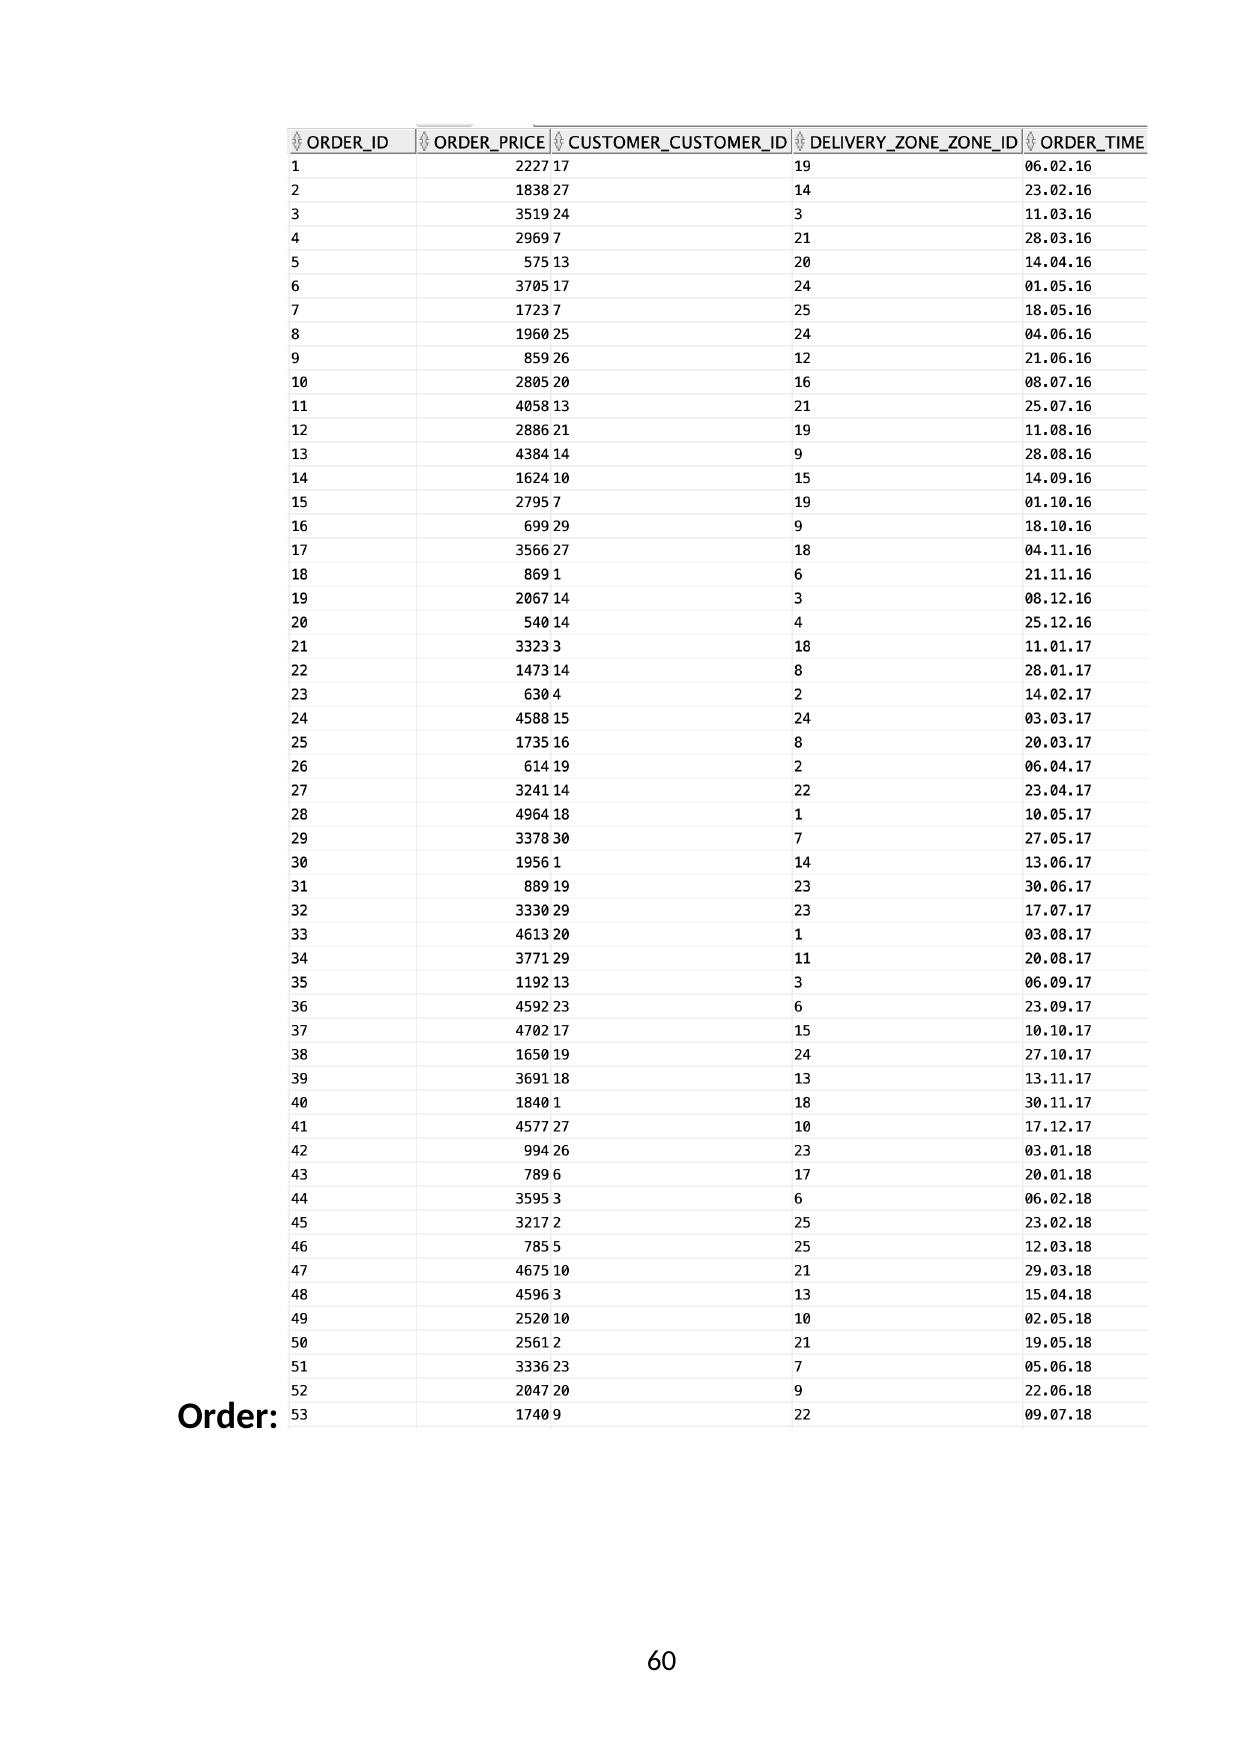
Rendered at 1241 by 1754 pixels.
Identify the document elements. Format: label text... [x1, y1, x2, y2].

picture [287, 124, 1148, 1429]
